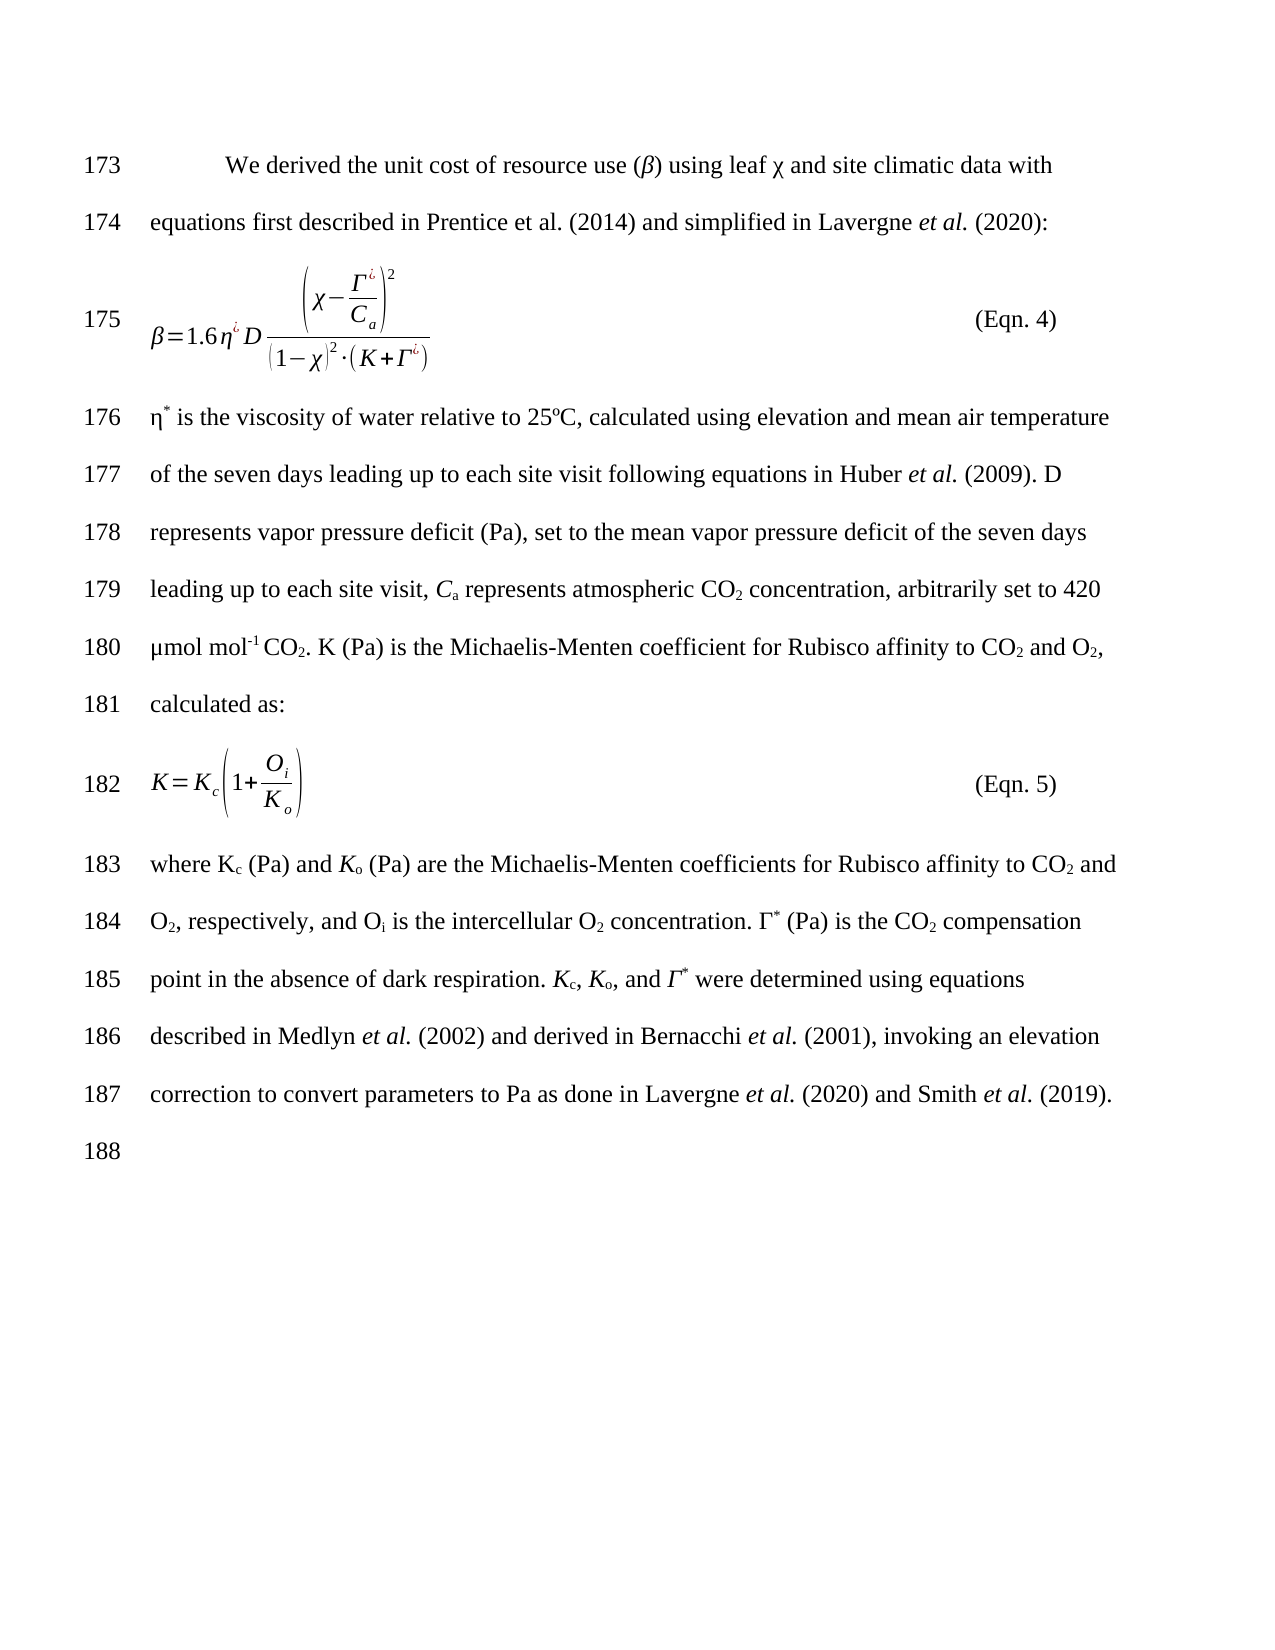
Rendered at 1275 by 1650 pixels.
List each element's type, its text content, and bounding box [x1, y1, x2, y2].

text (Eqn. 5) [150, 747, 1125, 820]
text η* is the viscosity of water relative to 25ºC, calculated using elevation and mean air temperature of the seven days leading up to each site visit following equations in Huber et al. (2009). D represents vapor pressure deficit (Pa), set to the mean vapor pressure deficit of the seven days leading up to each site visit, Ca represents atmospheric CO2 concentration, arbitrarily set to 420 μmol mol-1 CO2. K (Pa) is the Michaelis-Menten coefficient for Rubisco affinity to CO2 and O2, calculated as: [150, 402, 1125, 718]
text We derived the unit cost of resource use (β) using leaf χ and site climatic data with equations first described in Prentice et al. (2014) and simplified in Lavergne et al. (2020): [150, 150, 1125, 236]
text where Kc (Pa) and Ko (Pa) are the Michaelis-Menten coefficients for Rubisco affinity to CO2 and O2, respectively, and Oi is the intercellular O2 concentration. Γ* (Pa) is the CO2 compensation point in the absence of dark respiration. Kc, Ko, and Γ* were determined using equations described in Medlyn et al. (2002) and derived in Bernacchi et al. (2001), invoking an elevation correction to convert parameters to Pa as done in Lavergne et al. (2020) and Smith et al. (2019). [150, 849, 1125, 1108]
text (Eqn. 4) [150, 265, 1125, 373]
